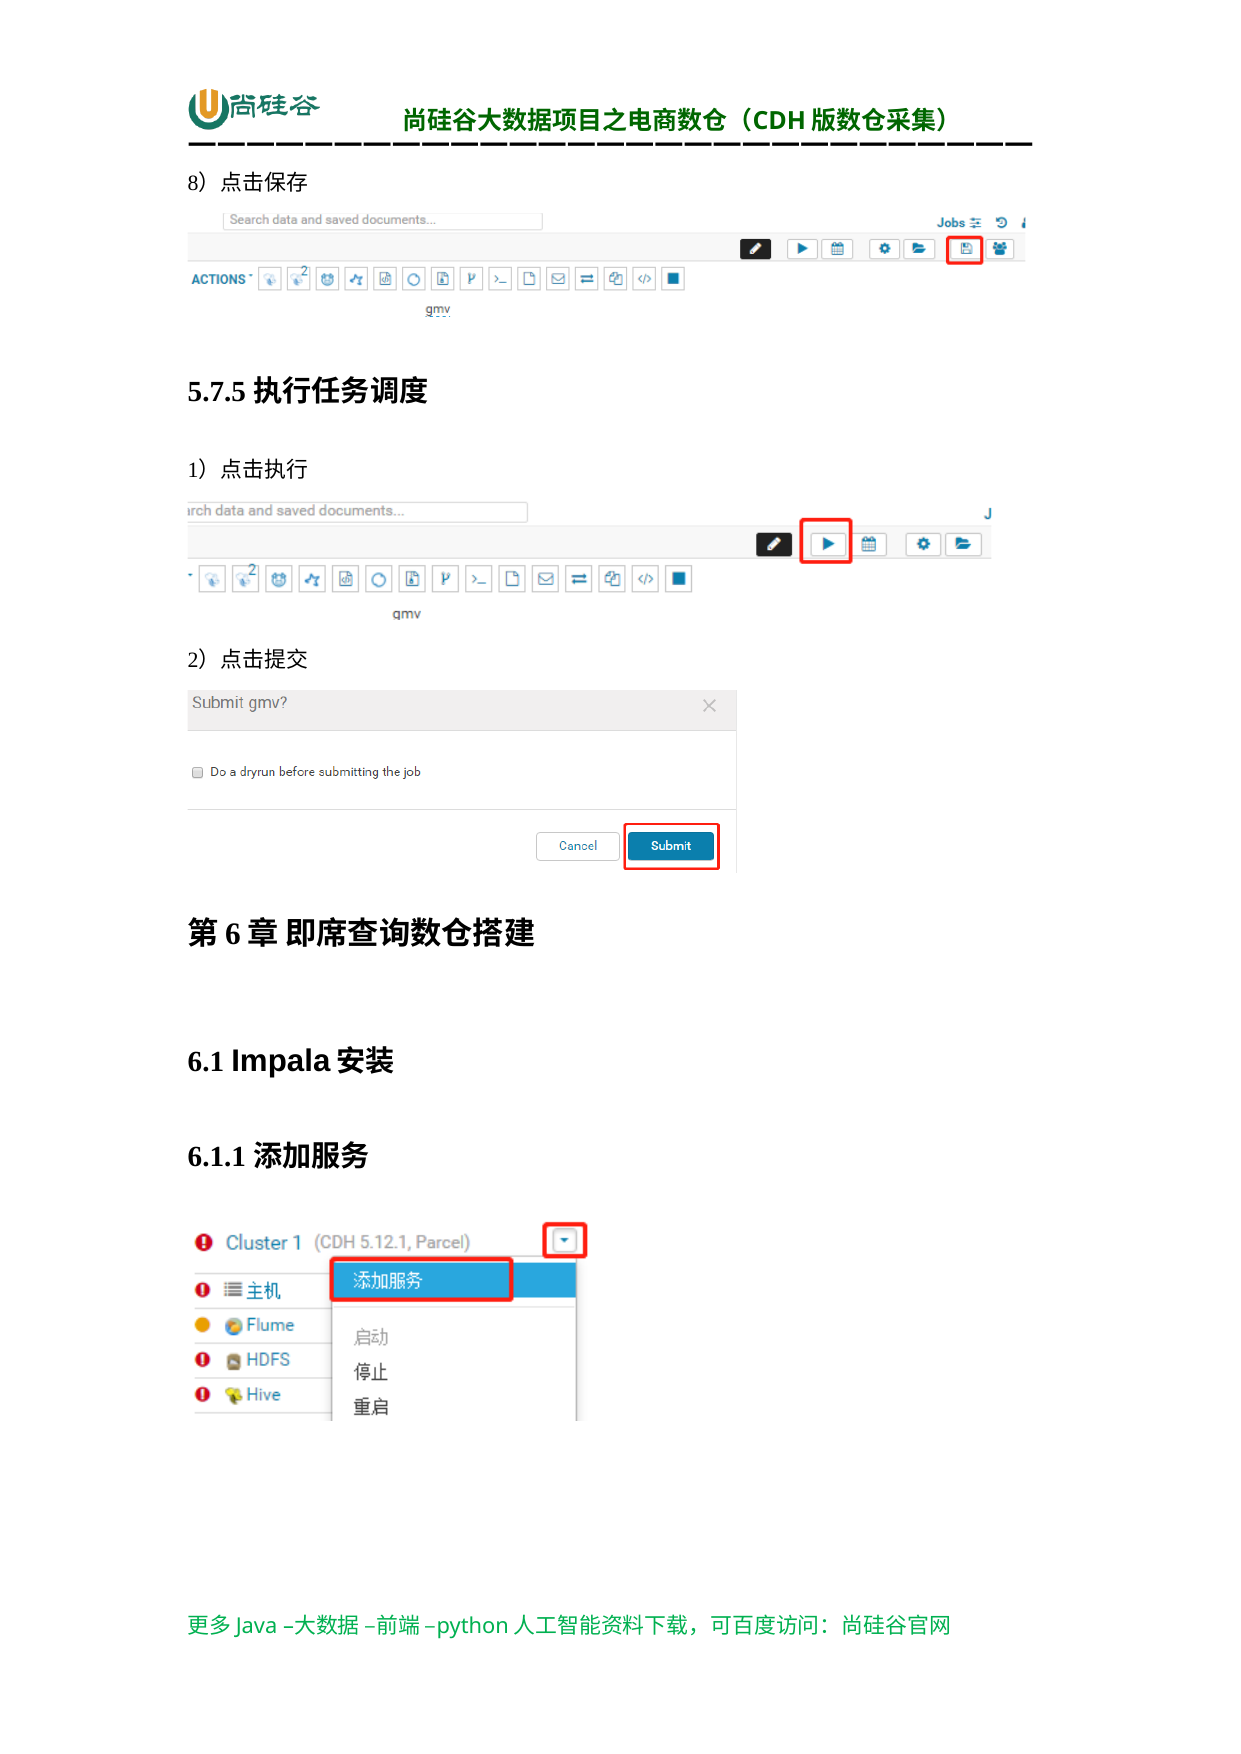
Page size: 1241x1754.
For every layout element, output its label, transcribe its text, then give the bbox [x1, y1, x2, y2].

subtitle 6.1.1 添加服务 [187, 1122, 1053, 1187]
subtitle 第6章 即席查询数仓搭建 [187, 898, 1053, 963]
picture [187, 1217, 591, 1421]
subtitle 5.7.5 执行任务调度 [187, 356, 1053, 421]
text 2）点击提交 [187, 642, 1053, 674]
text 8）点击保存 [187, 165, 1053, 197]
picture [187, 88, 320, 130]
picture [187, 213, 1026, 317]
picture [187, 690, 737, 873]
picture [187, 499, 992, 620]
subtitle 6.1 Impala安装 [187, 1026, 1053, 1091]
text 1）点击执行 [187, 451, 1053, 484]
